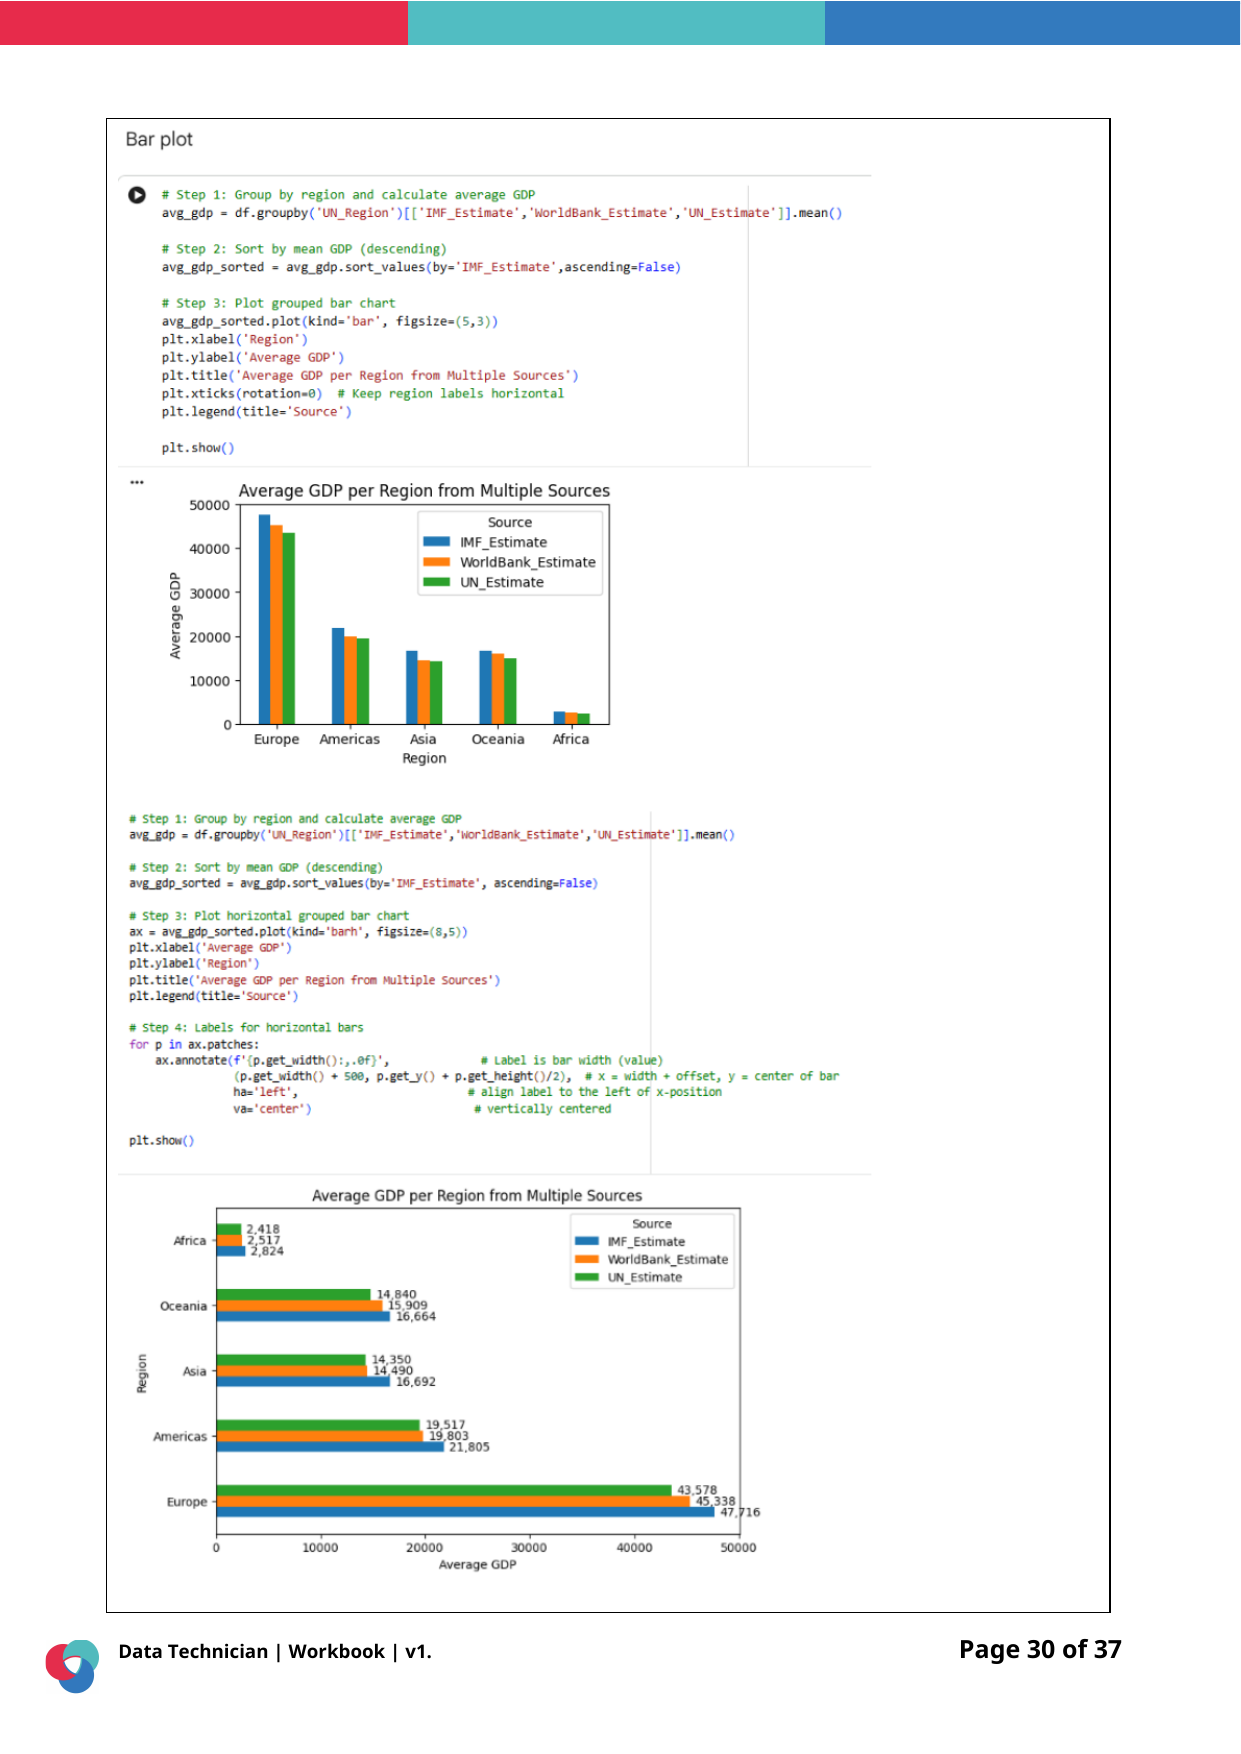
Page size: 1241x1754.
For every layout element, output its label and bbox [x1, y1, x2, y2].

picture [45, 1640, 100, 1694]
table_header [107, 119, 1109, 1612]
picture [118, 806, 872, 1579]
picture [118, 119, 872, 773]
